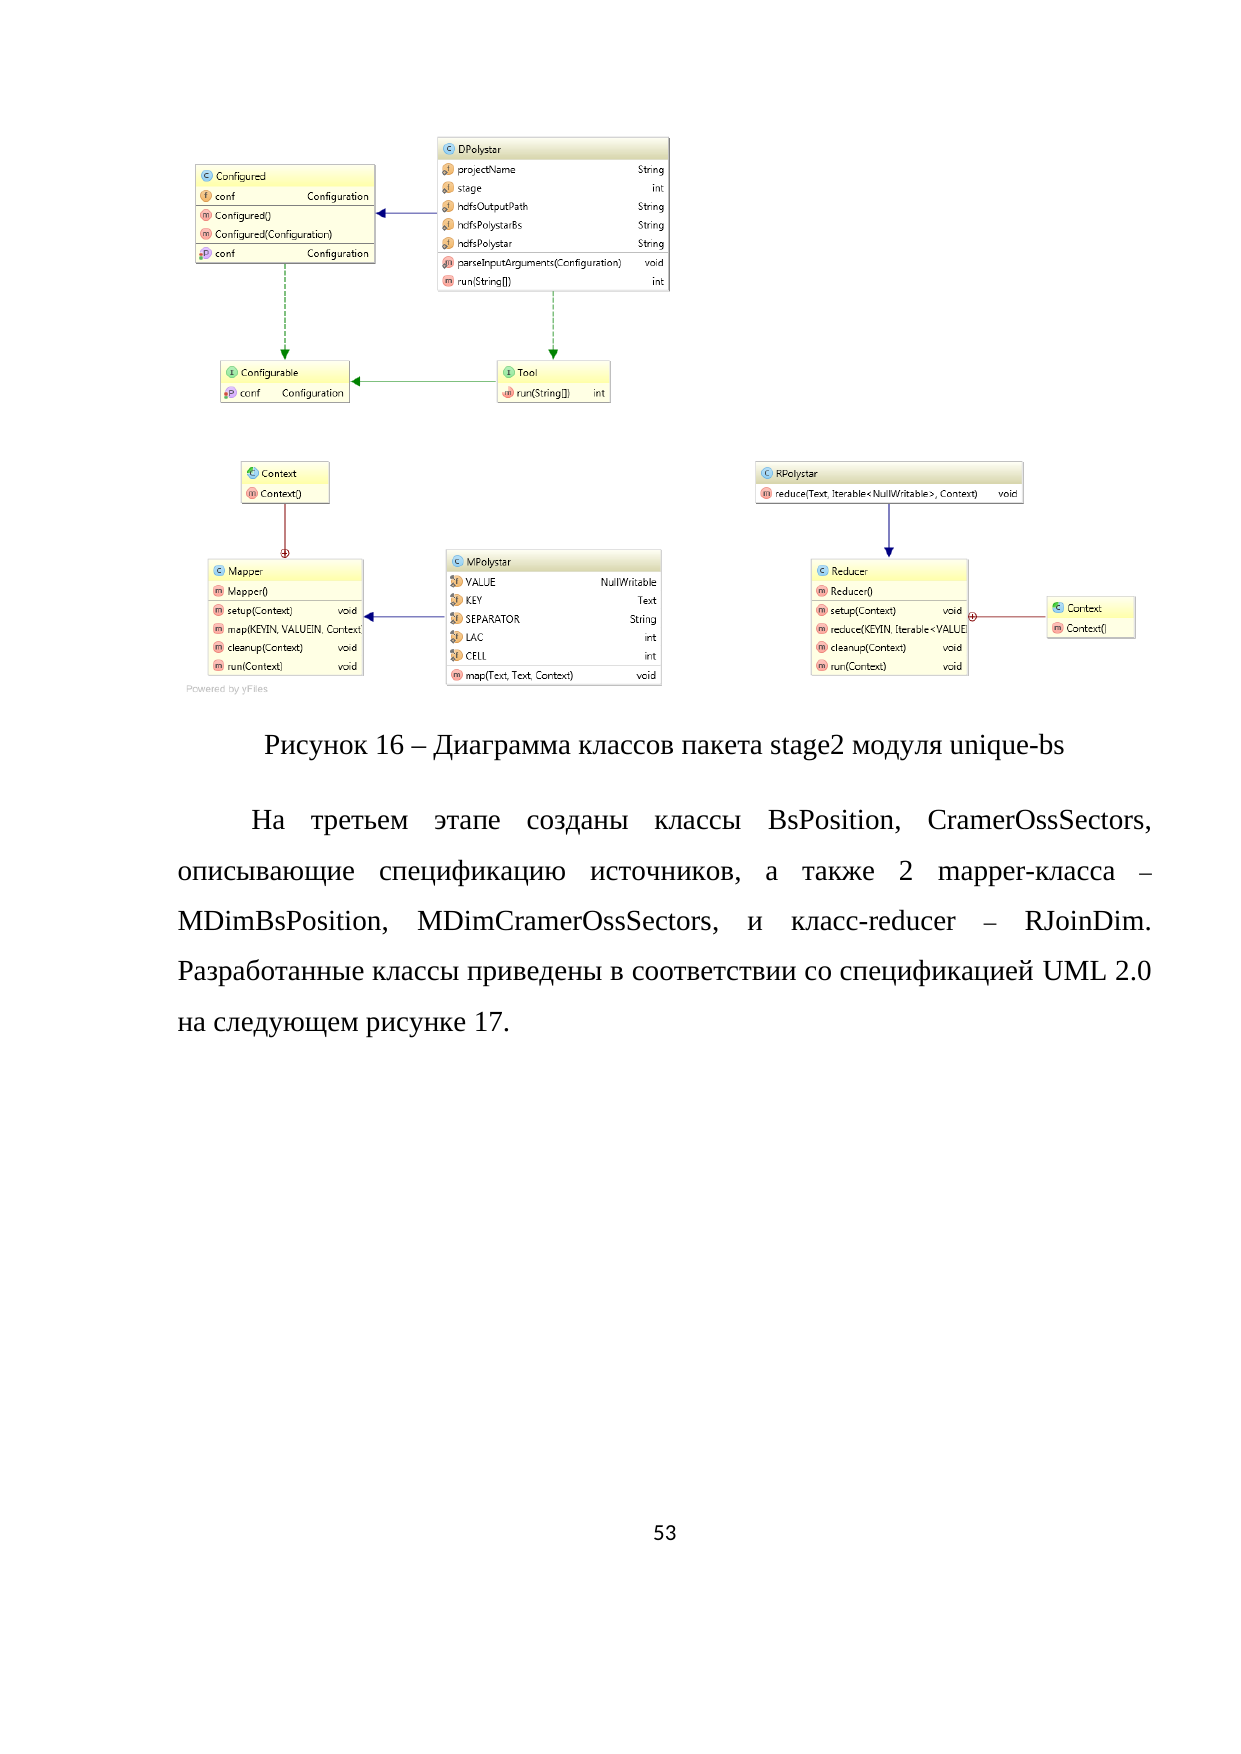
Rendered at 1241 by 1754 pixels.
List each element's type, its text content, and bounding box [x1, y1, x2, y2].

picture [177, 118, 1152, 702]
text На третьем этапе созданы классы BsPosition, CramerOssSectors, описывающие спецификацию источников, а также 2 mapper-класса – MDimBsPosition, MDimCramerOssSectors, и класс-reducer – RJoinDim. Разработанные классы приведены в соответствии со спецификацией UML 2.0 на следующем рисунке 17. [177, 802, 1152, 1037]
text Рисунок 16 – Диаграмма классов пакета stage2 модуля unique-bs [177, 727, 1152, 761]
